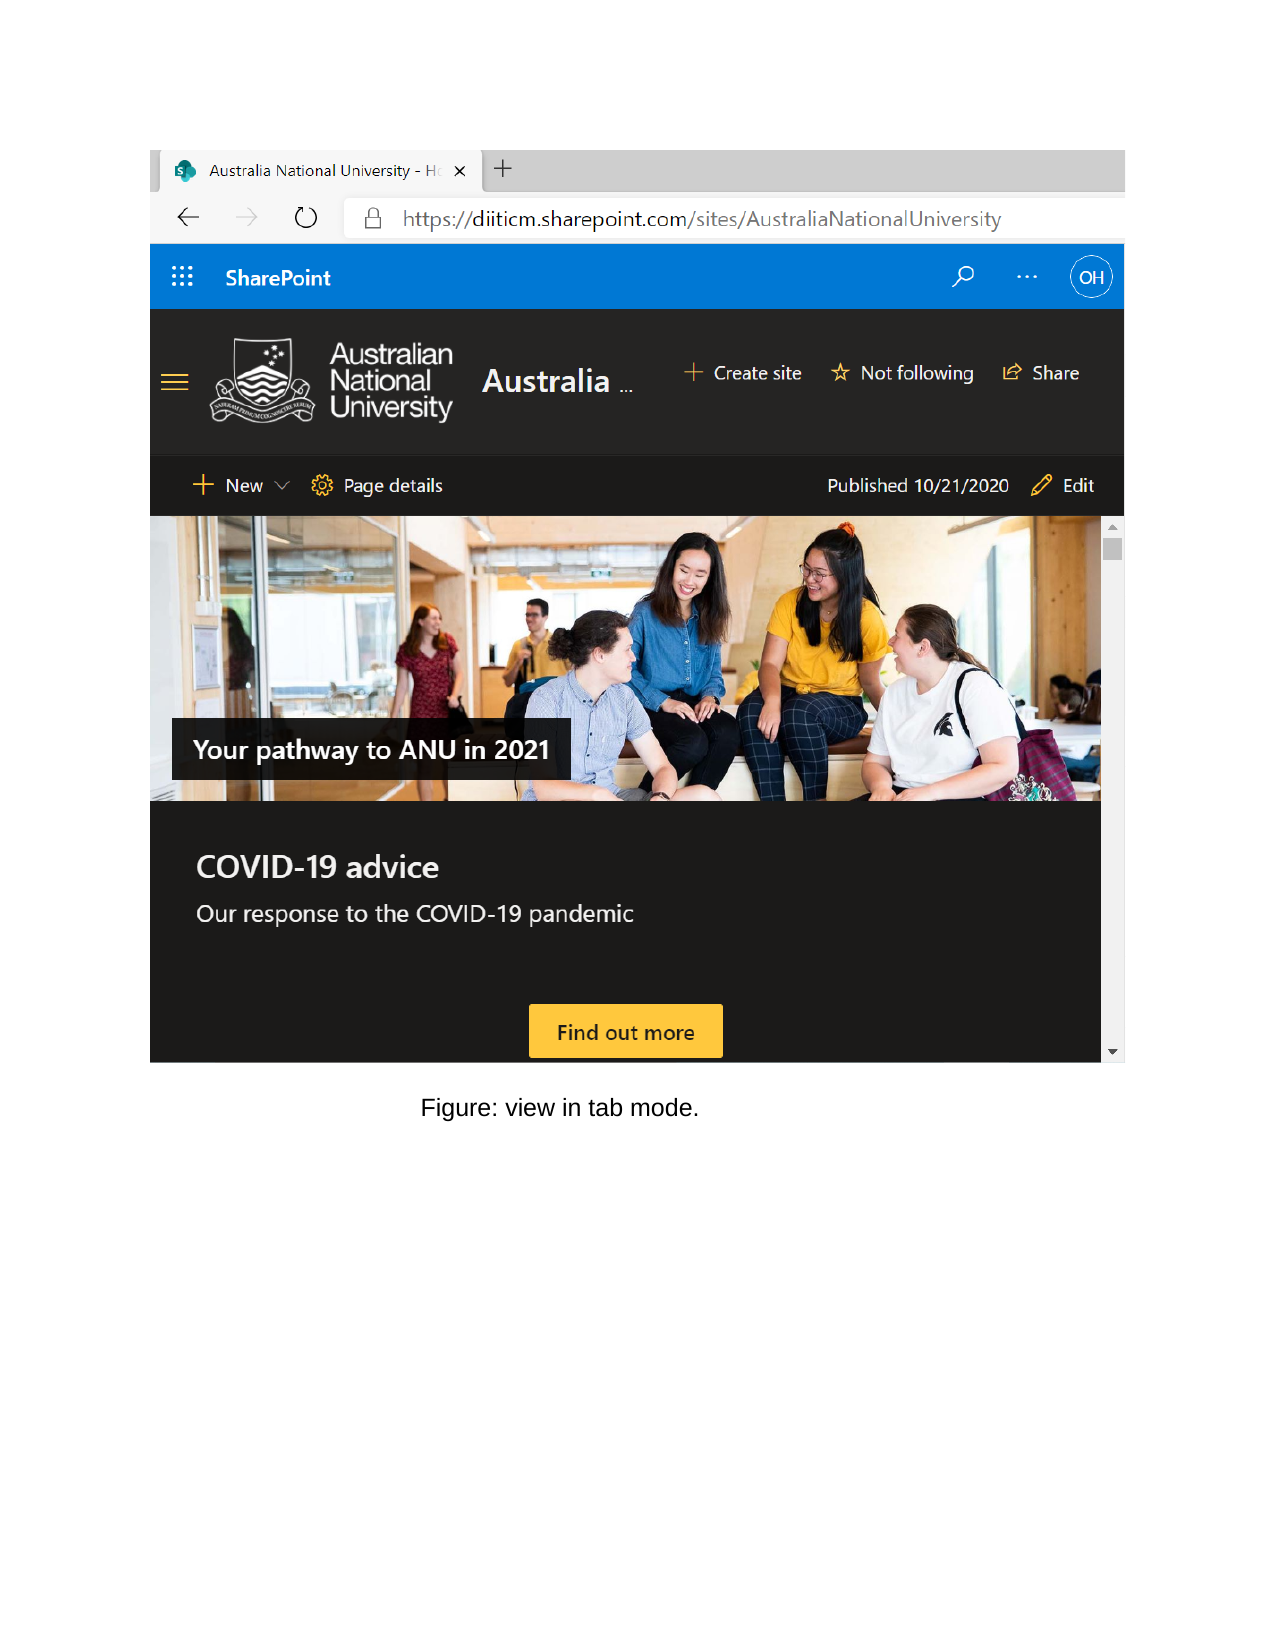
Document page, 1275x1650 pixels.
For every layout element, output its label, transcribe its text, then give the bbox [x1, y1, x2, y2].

picture [150, 150, 1125, 1063]
text Figure: view in tab mode. [150, 1093, 1125, 1122]
